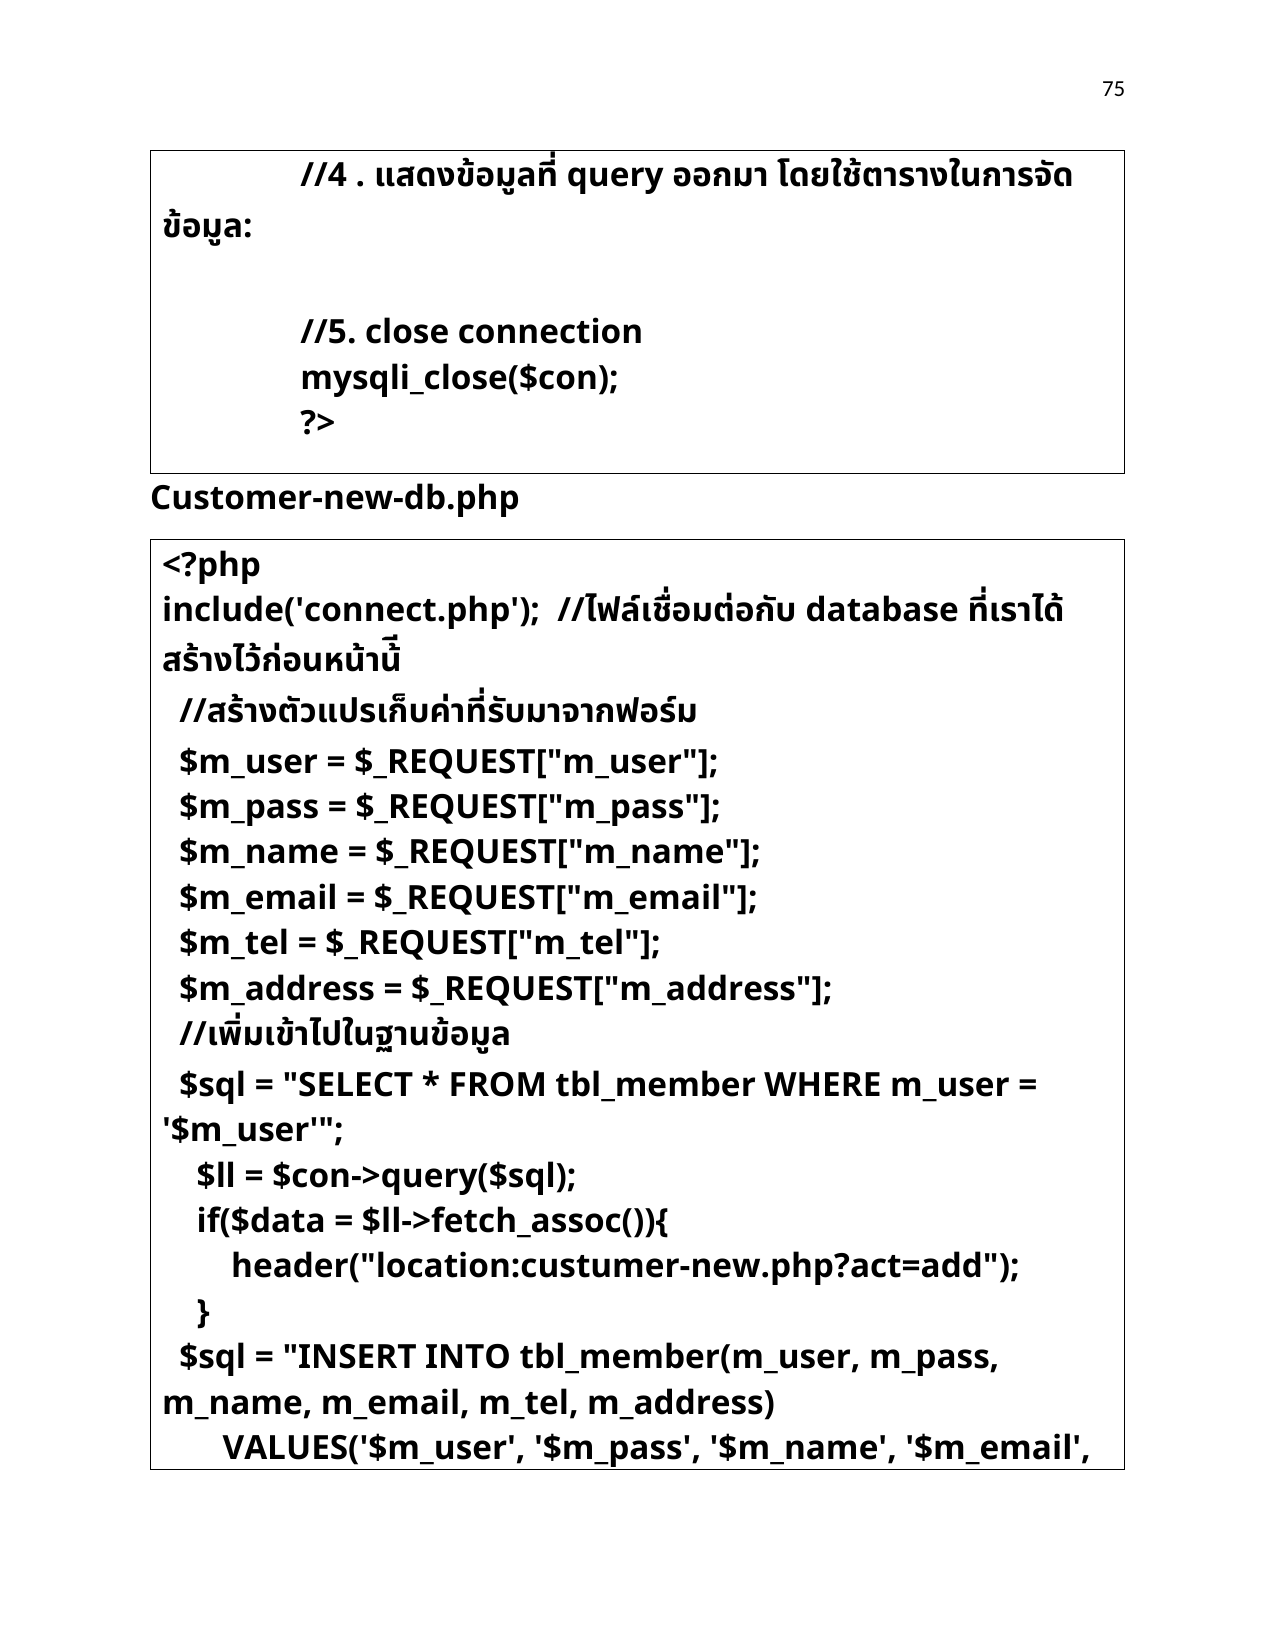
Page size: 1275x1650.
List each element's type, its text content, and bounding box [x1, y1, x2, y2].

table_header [151, 151, 1124, 473]
text Customer-new-db.php [150, 474, 1125, 519]
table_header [151, 540, 1124, 1469]
